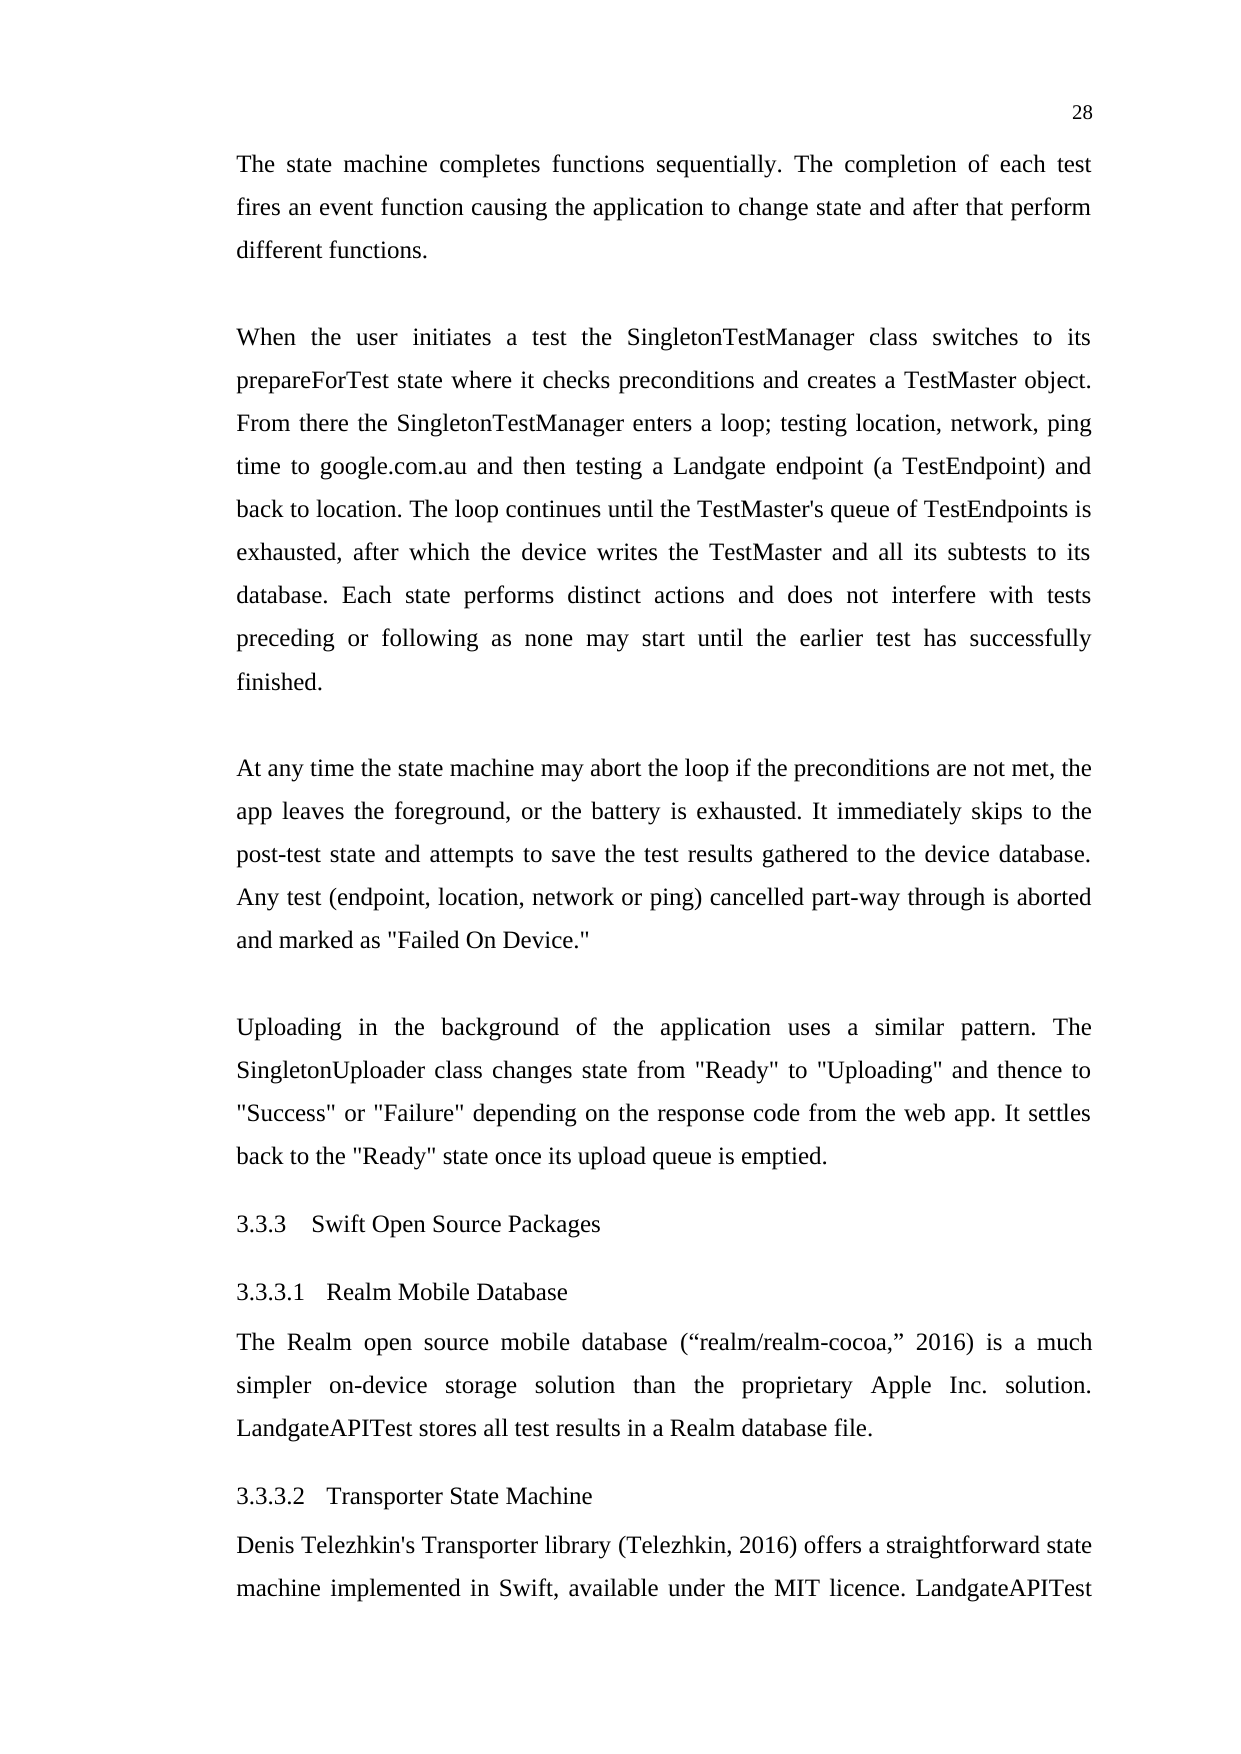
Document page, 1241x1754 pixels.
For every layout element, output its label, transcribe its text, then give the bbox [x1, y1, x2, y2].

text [236, 1530, 1092, 1602]
text When the user initiates a test the SingletonTestManager class switches to its prepareForTest state where it checks preconditions and creates a TestMaster object. From there the SingletonTestManager enters a loop; testing location, network, ping time to google.com.au and then testing a Landgate endpoint (a TestEndpoint) and back to location. The loop continues until the TestMaster's queue of TestEndpoints is exhausted, after which the device writes the TestMaster and all its subtests to its database. Each state performs distinct actions and does not interfere with tests preceding or following as none may start until the earlier test has successfully finished. [236, 322, 1092, 695]
text The state machine completes functions sequentially. The completion of each test fires an event function causing the application to change state and after that perform different functions. [236, 149, 1092, 264]
subtitle Realm Mobile Database [236, 1277, 1092, 1306]
subtitle Transporter State Machine [236, 1481, 1092, 1510]
text At any time the state machine may abort the loop if the preconditions are not met, the app leaves the foreground, or the battery is exhausted. It immediately skips to the post-test state and attempts to save the test results gathered to the device database. Any test (endpoint, location, network or ping) cancelled part-way through is aborted and marked as "Failed On Device." [236, 753, 1092, 954]
text The Realm open source mobile database (“realm/realm-cocoa,” 2016) is a much simpler on-device storage solution than the proprietary Apple Inc. solution. LandgateAPITest stores all test results in a Realm database file. [236, 1327, 1092, 1442]
text Uploading in the background of the application uses a similar pattern. The SingletonUploader class changes state from "Ready" to "Uploading" and thence to "Success" or "Failure" depending on the response code from the web app. It settles back to the "Ready" state once its upload queue is emptied. [236, 1012, 1092, 1170]
subtitle Swift Open Source Packages [236, 1209, 1092, 1238]
